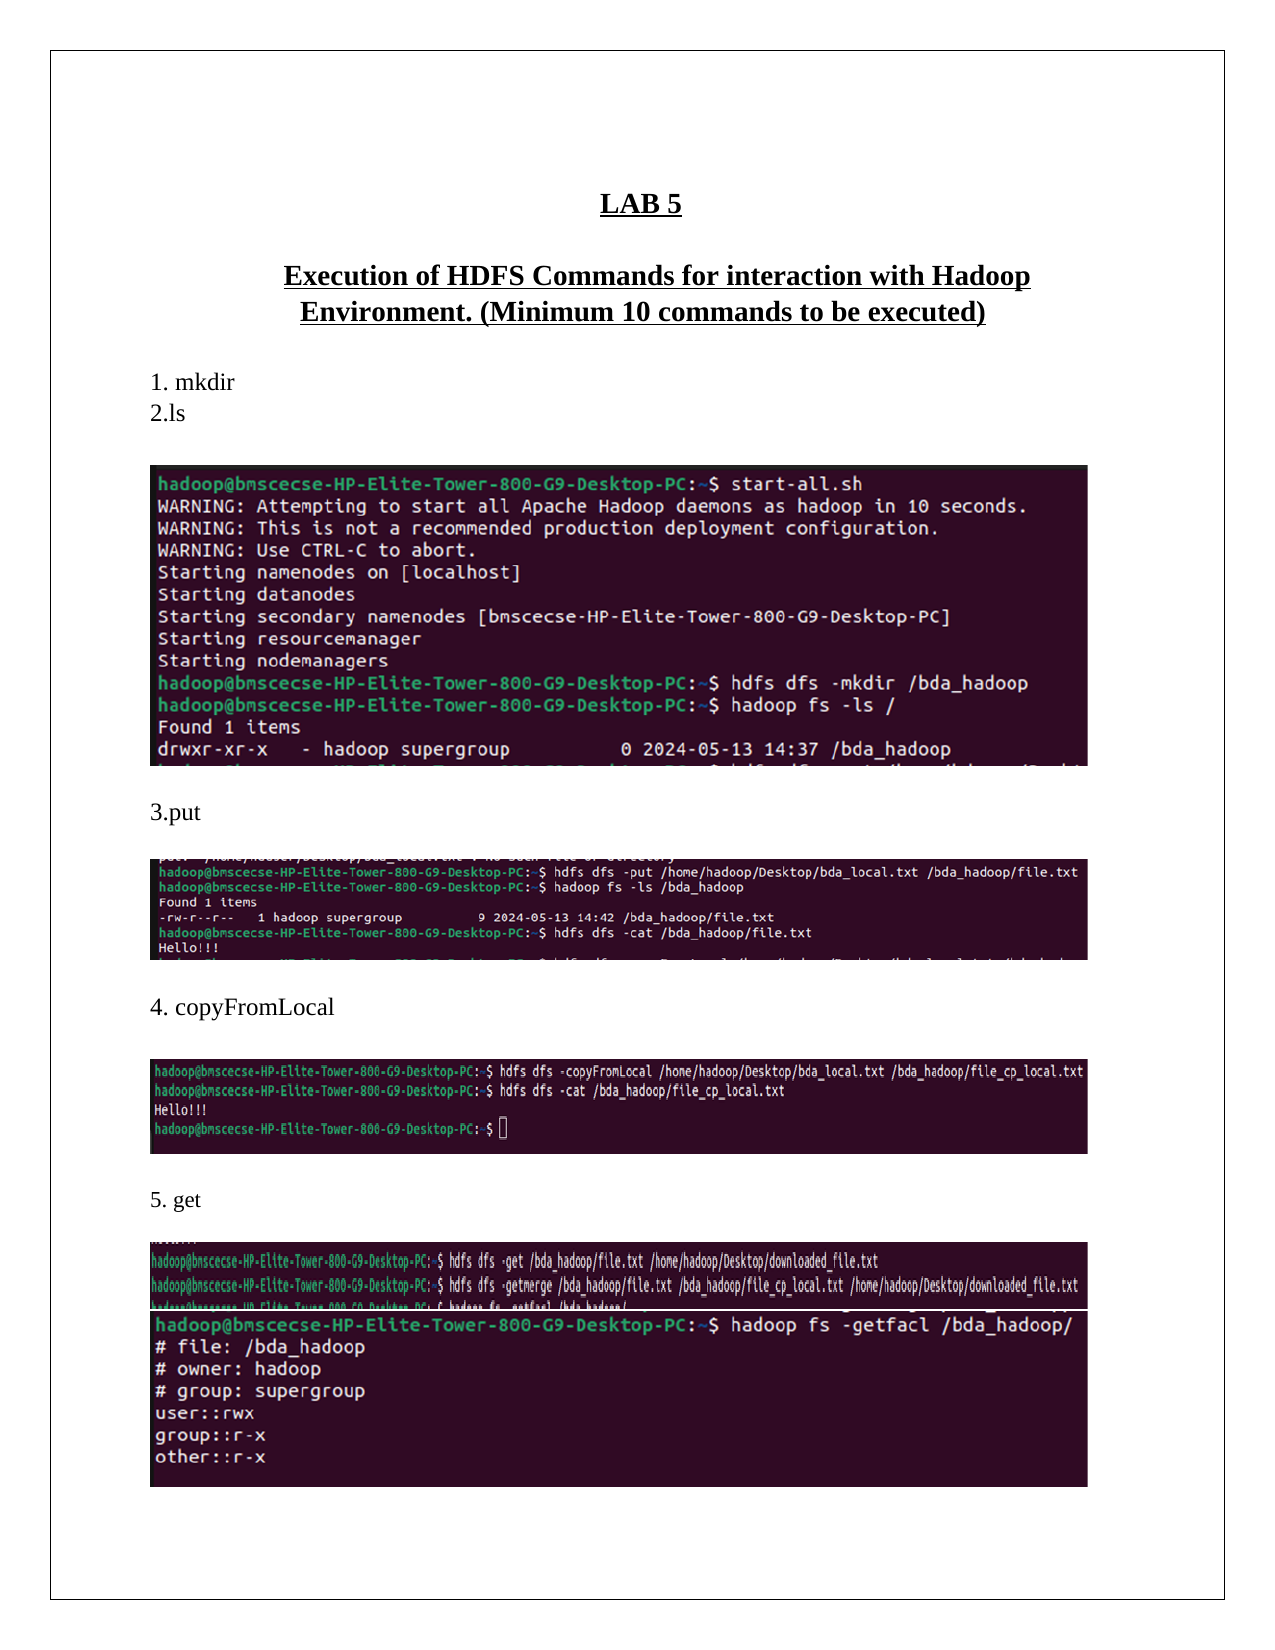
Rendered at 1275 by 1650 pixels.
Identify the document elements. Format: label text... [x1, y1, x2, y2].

text 5. get [150, 1186, 1125, 1212]
text 4. copyFromLocal [150, 992, 1125, 1021]
text Environment. (Minimum 10 commands to be executed) [300, 294, 1125, 328]
text 1. mkdir [150, 367, 1125, 396]
picture [150, 465, 1088, 766]
picture [150, 1059, 1088, 1154]
picture [150, 859, 1088, 960]
text 3.put [150, 797, 1125, 826]
picture [150, 1242, 1088, 1309]
text LAB 5 [525, 186, 1125, 220]
text Execution of HDFS Commands for interaction with Hadoop [225, 258, 1125, 292]
picture [150, 1311, 1088, 1487]
text 2.ls [150, 398, 1125, 427]
